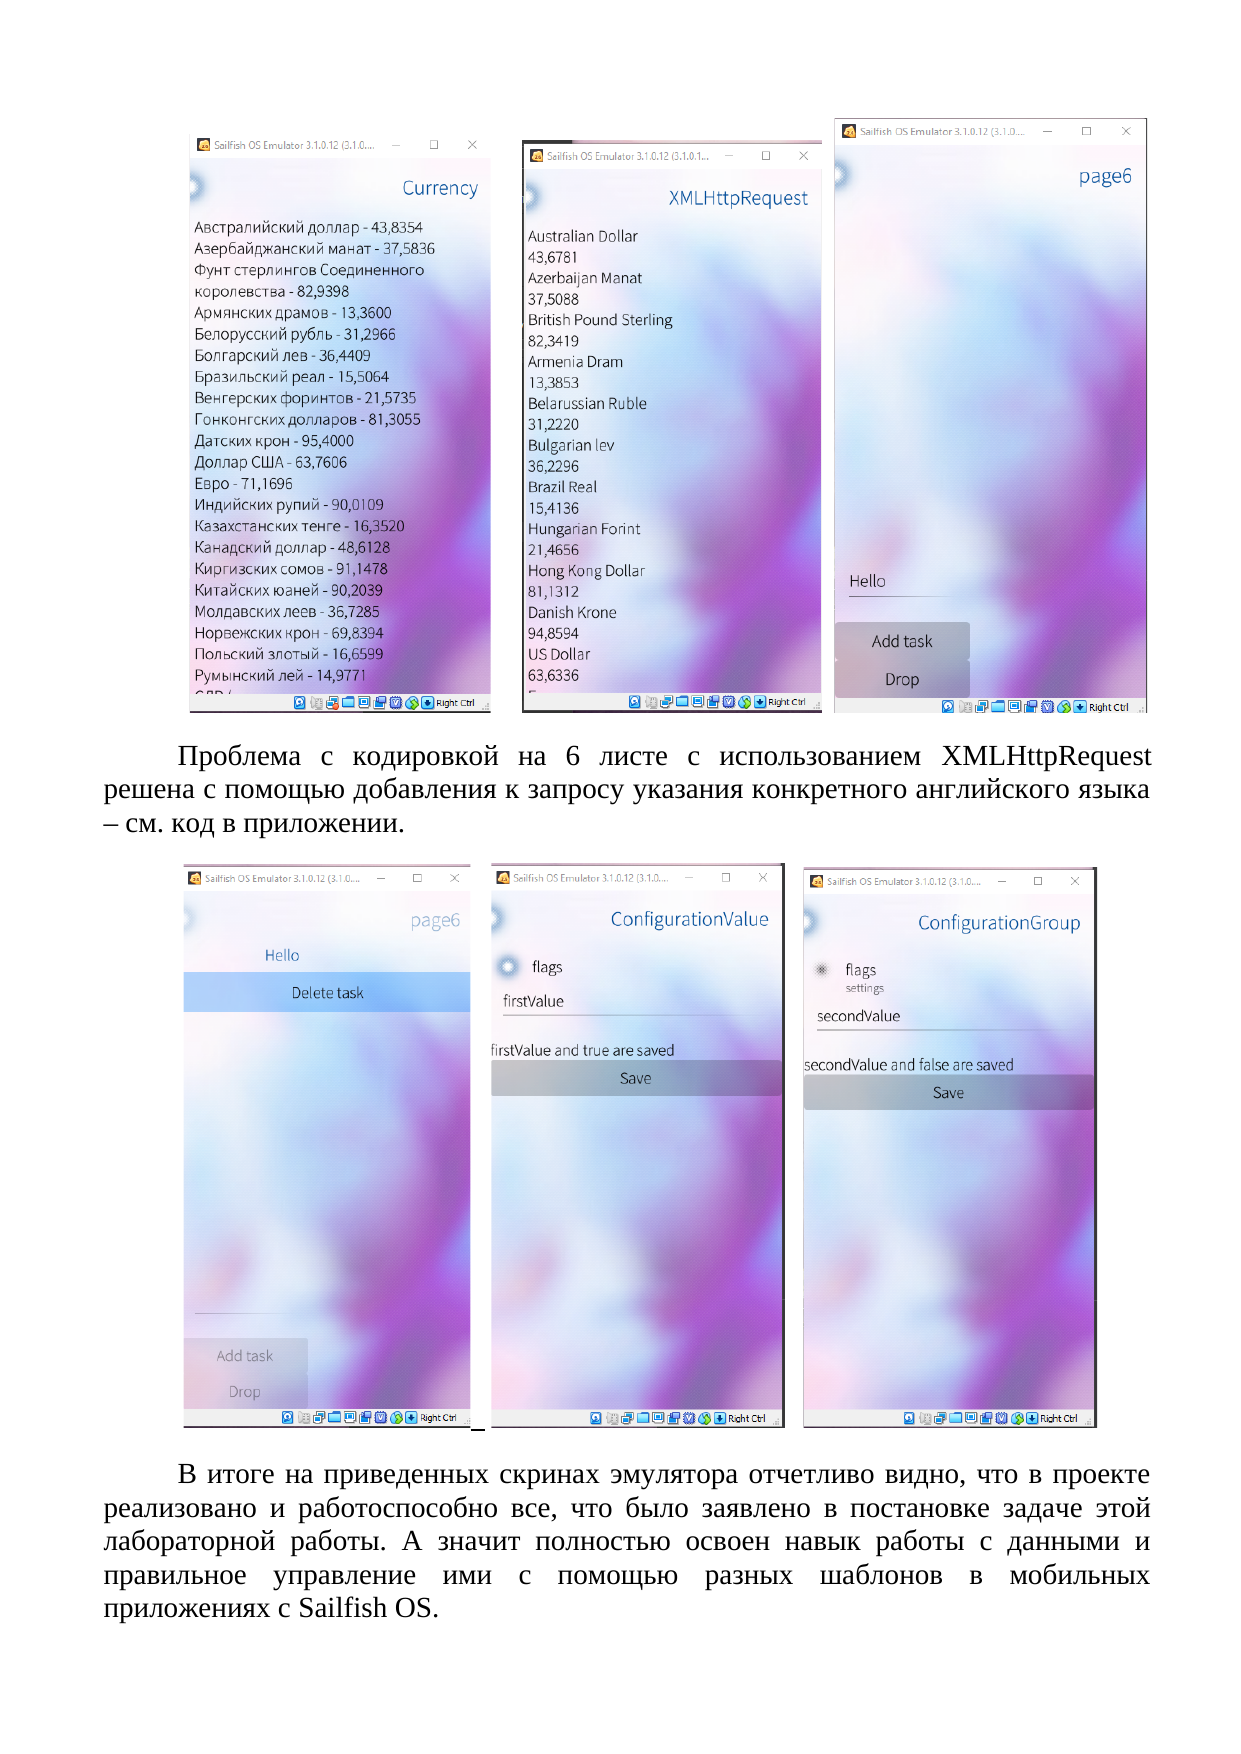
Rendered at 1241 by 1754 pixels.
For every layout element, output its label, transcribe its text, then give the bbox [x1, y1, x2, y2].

text Проблема с кодировкой на 6 листе с использованием XMLHttpRequest решена с помощью добавления к запросу указания конкретного английского языка – см. код в приложении. [103, 738, 1152, 838]
text В итоге на приведенных скринах эмулятора отчетливо видно, что в проекте реализовано и работоспособно все, что было заявлено в постановке задаче этой лабораторной работы. А значит полностью освоен навык работы с данными и правильное управление ими с помощью разных шаблонов в мобильных приложениях с Sailfish OS. [103, 1456, 1152, 1624]
picture [834, 118, 1148, 713]
picture [803, 867, 1098, 1428]
picture [522, 140, 822, 713]
picture [491, 863, 785, 1428]
picture [183, 864, 471, 1428]
picture [189, 134, 491, 713]
